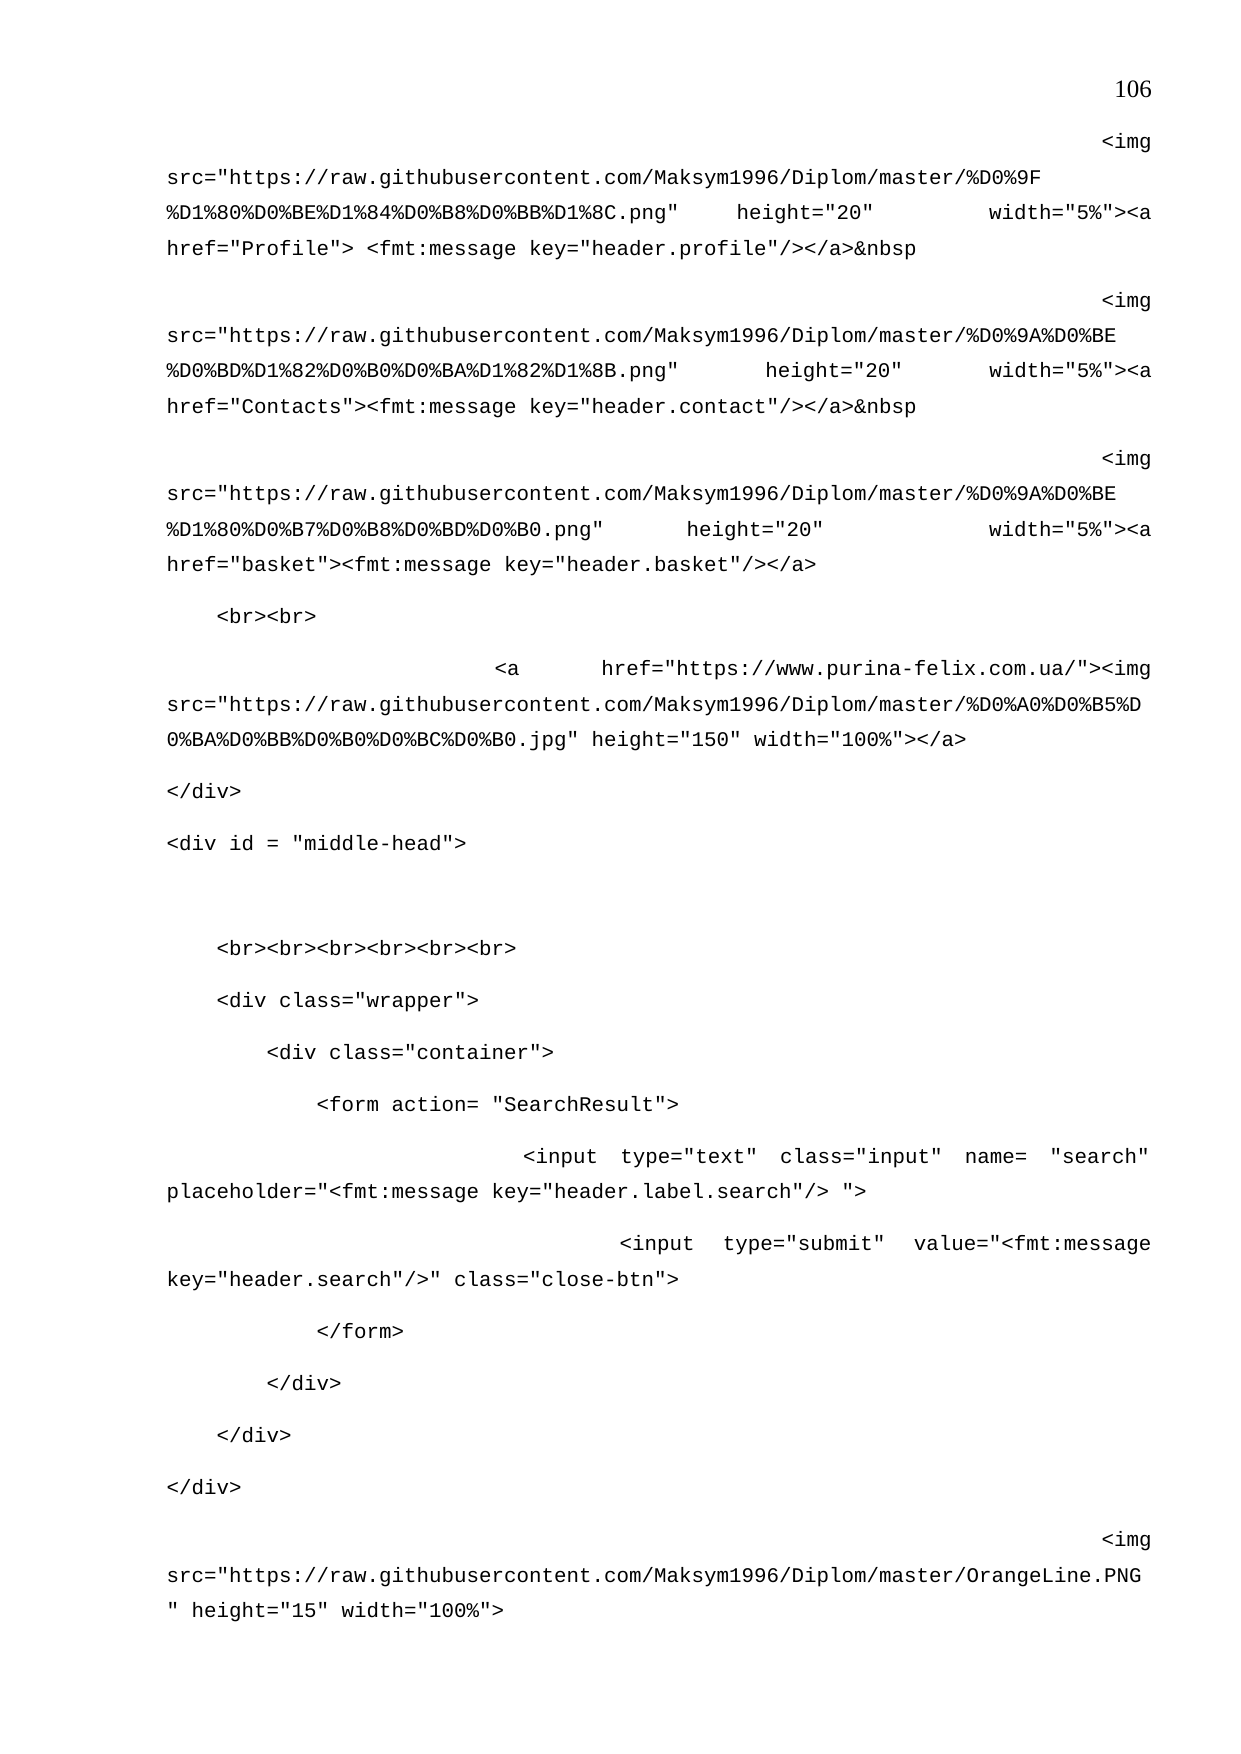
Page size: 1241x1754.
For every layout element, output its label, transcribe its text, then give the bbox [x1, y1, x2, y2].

text <div class="wrapper"> [166, 990, 1152, 1013]
text </div> [166, 1373, 1152, 1397]
text <input type="text" class="input" name= "search" placeholder="<fmt:message key="header.label.search"/> "> [166, 1146, 1152, 1205]
text </div> [166, 781, 1152, 805]
text <a href="https://www.purina-felix.com.ua/"><img src="https://raw.githubusercontent.com/Maksym1996/Diplom/master/%D0%A0%D0%B5%D0%BA%D0%BB%D0%B0%D0%BC%D0%B0.jpg" height="150" width="100%"></a> [166, 658, 1152, 753]
text <img src="https://raw.githubusercontent.com/Maksym1996/Diplom/master/OrangeLine.PNG" height="15" width="100%"> [166, 1529, 1152, 1624]
text <div id = "middle-head"> [166, 833, 1152, 857]
text <br><br> [166, 606, 1152, 630]
text <input type="submit" value="<fmt:message key="header.search"/>" class="close-btn"> [166, 1233, 1152, 1292]
text </form> [166, 1321, 1152, 1344]
text <img src="https://raw.githubusercontent.com/Maksym1996/Diplom/master/%D0%9A%D0%BE%D0%BD%D1%82%D0%B0%D0%BA%D1%82%D1%8B.png" height="20" width="5%"><a href="Contacts"><fmt:message key="header.contact"/></a>&nbsp [166, 290, 1152, 419]
text <div class="container"> [166, 1042, 1152, 1065]
text <form action= "SearchResult"> [166, 1094, 1152, 1117]
text <img src="https://raw.githubusercontent.com/Maksym1996/Diplom/master/%D0%9F%D1%80%D0%BE%D1%84%D0%B8%D0%BB%D1%8C.png" height="20" width="5%"><a href="Profile"> <fmt:message key="header.profile"/></a>&nbsp [166, 131, 1152, 261]
text </div> [166, 1425, 1152, 1449]
text </div> [166, 1477, 1152, 1501]
text <br><br><br><br><br><br> [166, 938, 1152, 961]
text <img src="https://raw.githubusercontent.com/Maksym1996/Diplom/master/%D0%9A%D0%BE%D1%80%D0%B7%D0%B8%D0%BD%D0%B0.png" height="20" width="5%"><a href="basket"><fmt:message key="header.basket"/></a> [166, 448, 1152, 578]
